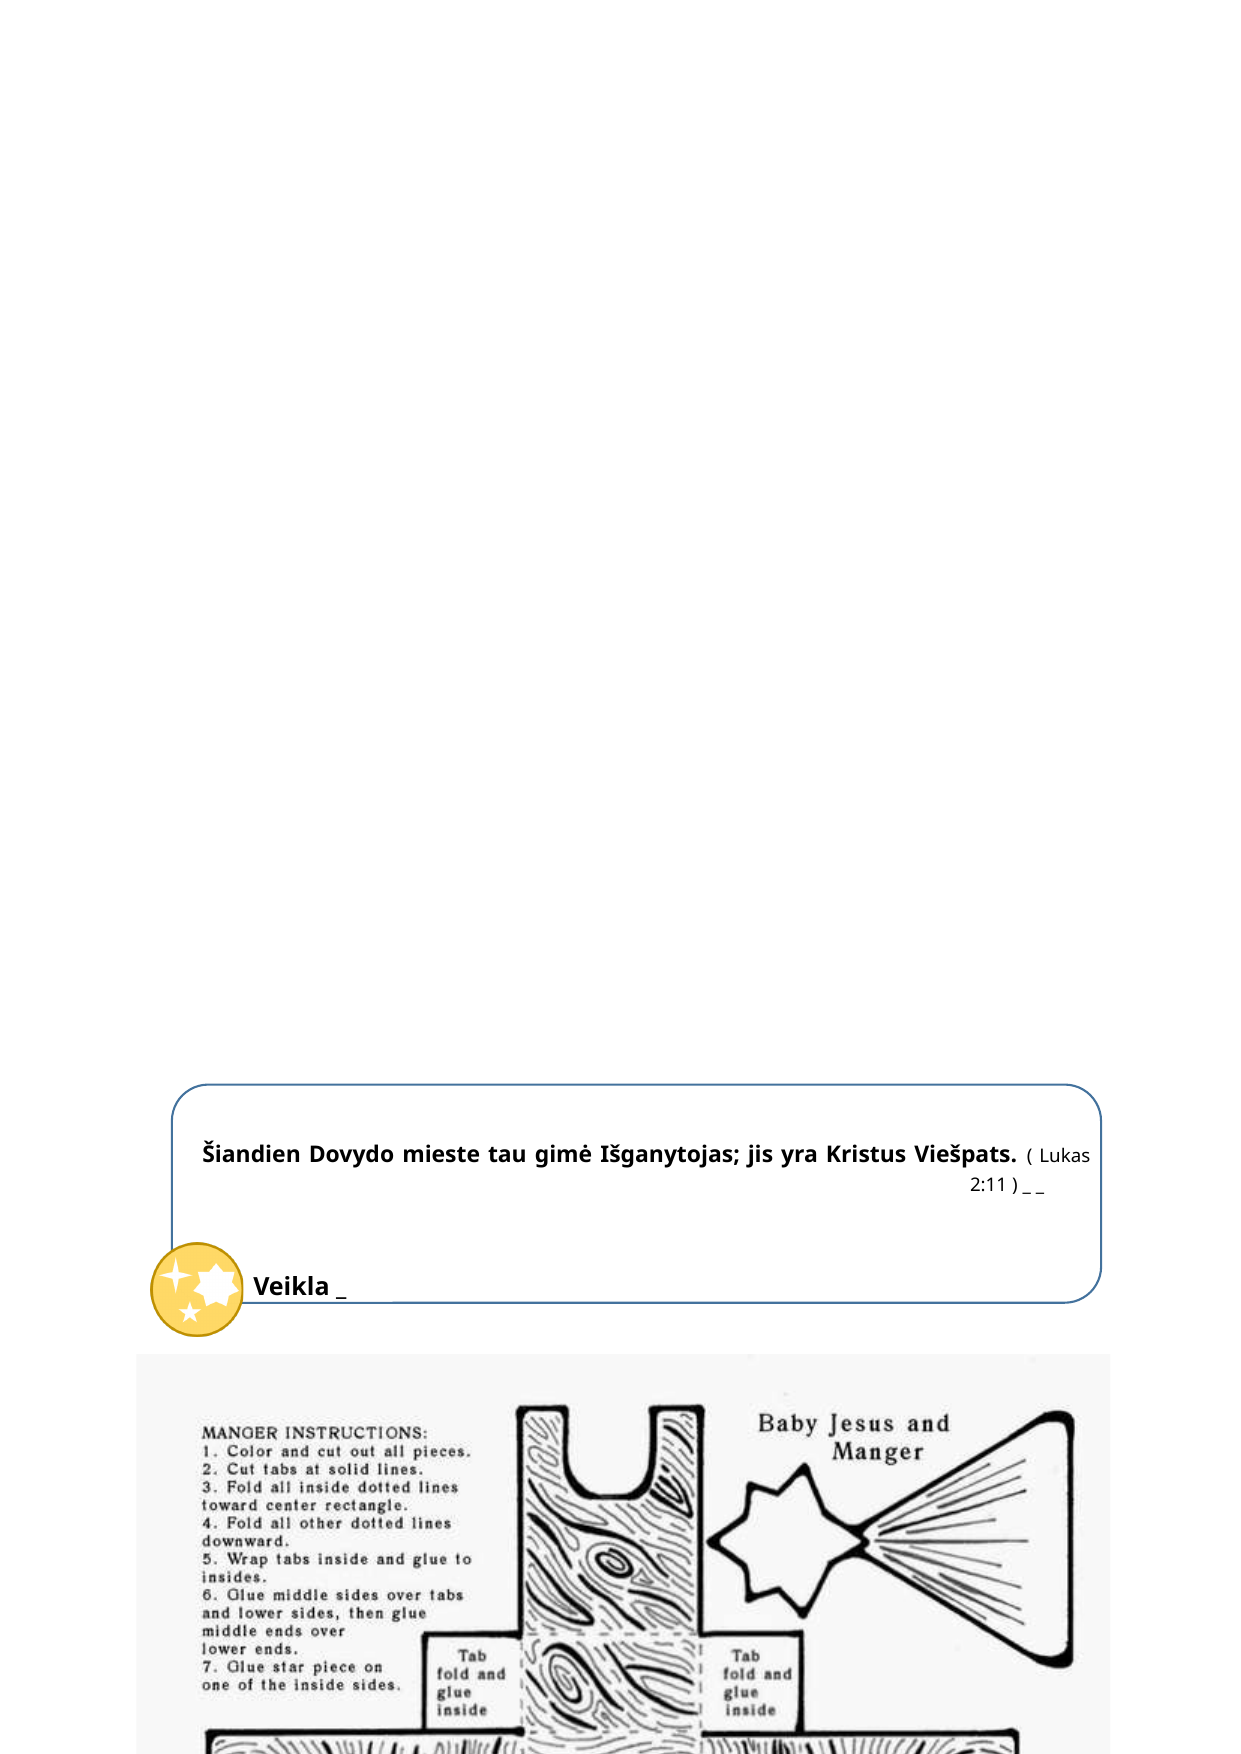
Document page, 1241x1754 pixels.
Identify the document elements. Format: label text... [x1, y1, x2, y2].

text Šiandien Dovydo mieste tau gimė Išganytojas; jis yra Kristus Viešpats. ( Lukas 2:11 ) _ _ [202, 1138, 1090, 1197]
text Veikla _ [244, 1269, 1090, 1301]
picture [136, 1354, 1111, 1754]
picture [150, 1242, 244, 1337]
